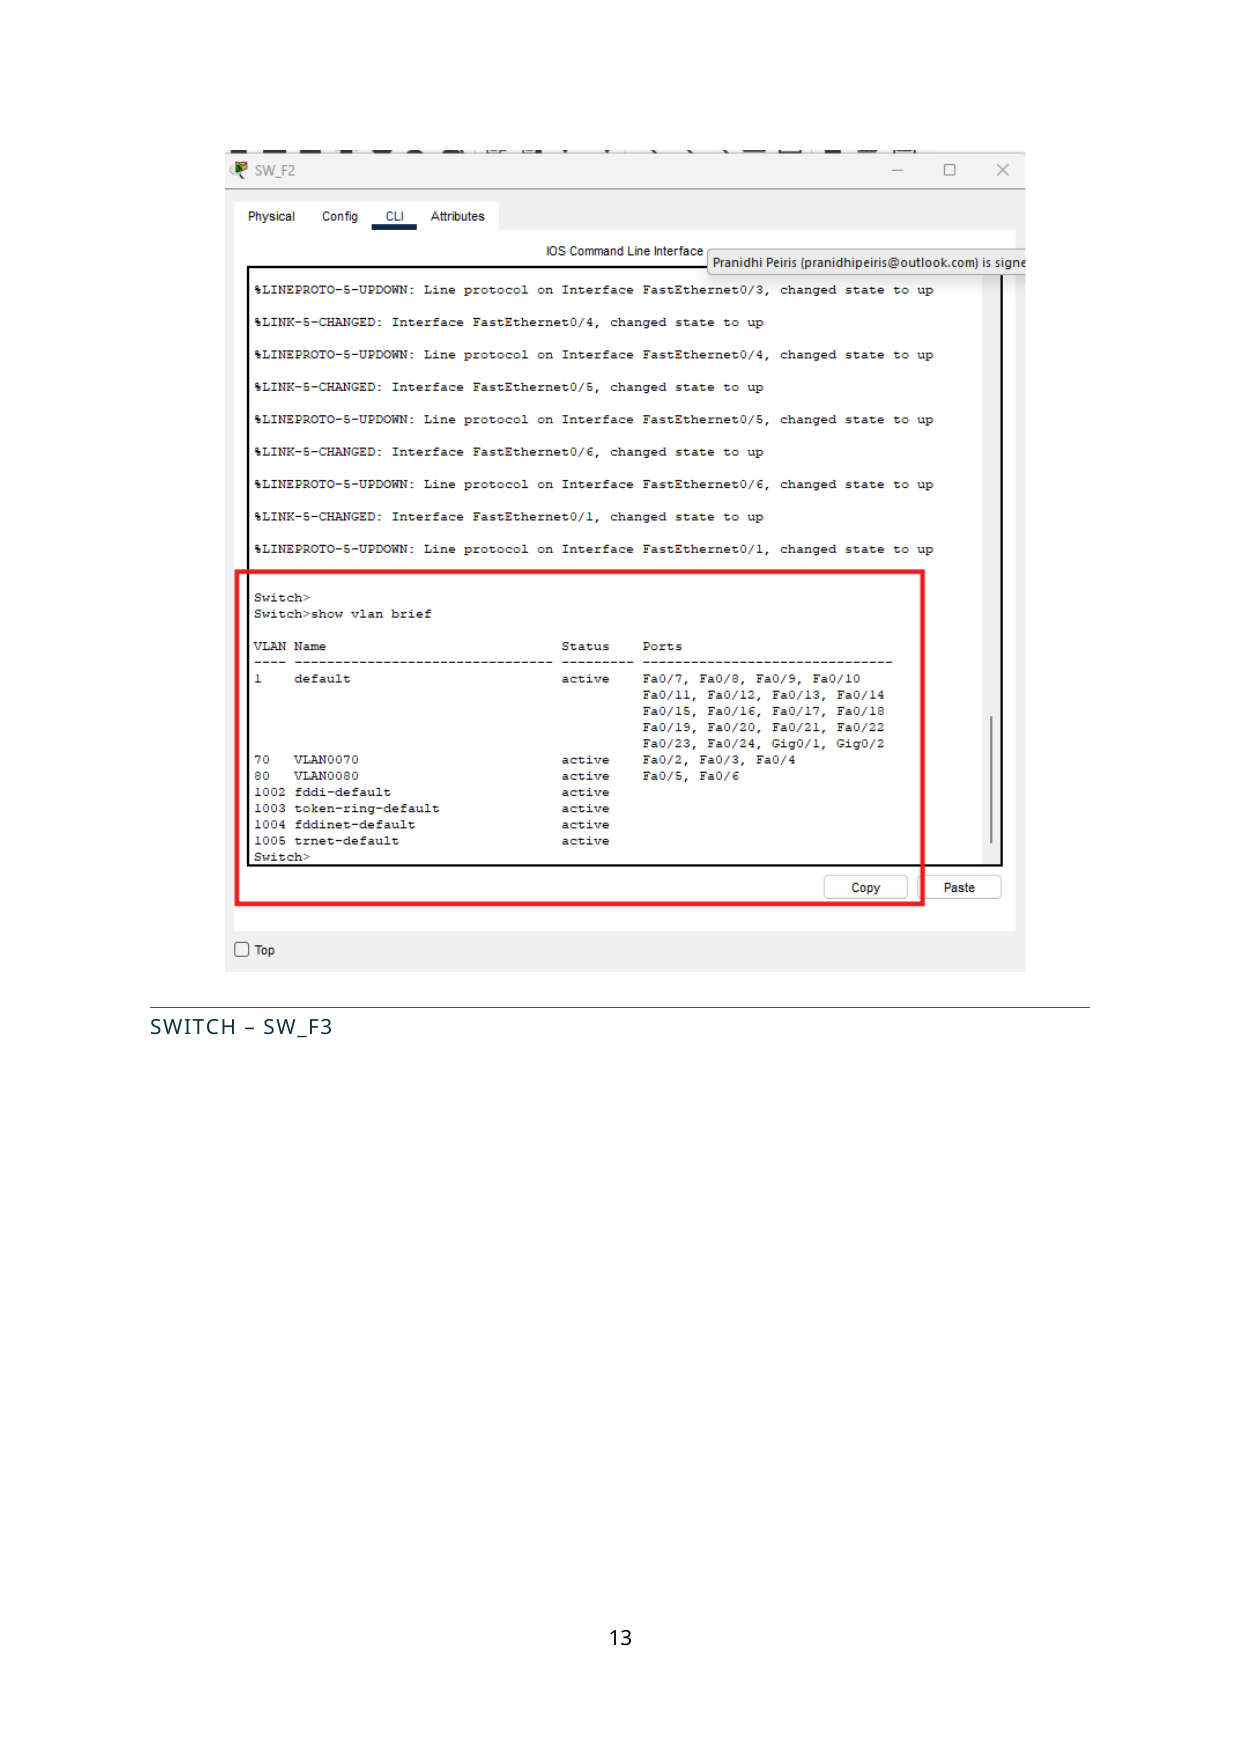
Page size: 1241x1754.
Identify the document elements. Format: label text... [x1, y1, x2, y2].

picture [225, 150, 1026, 972]
subtitle Switch – SW_F3 [150, 1008, 1090, 1041]
